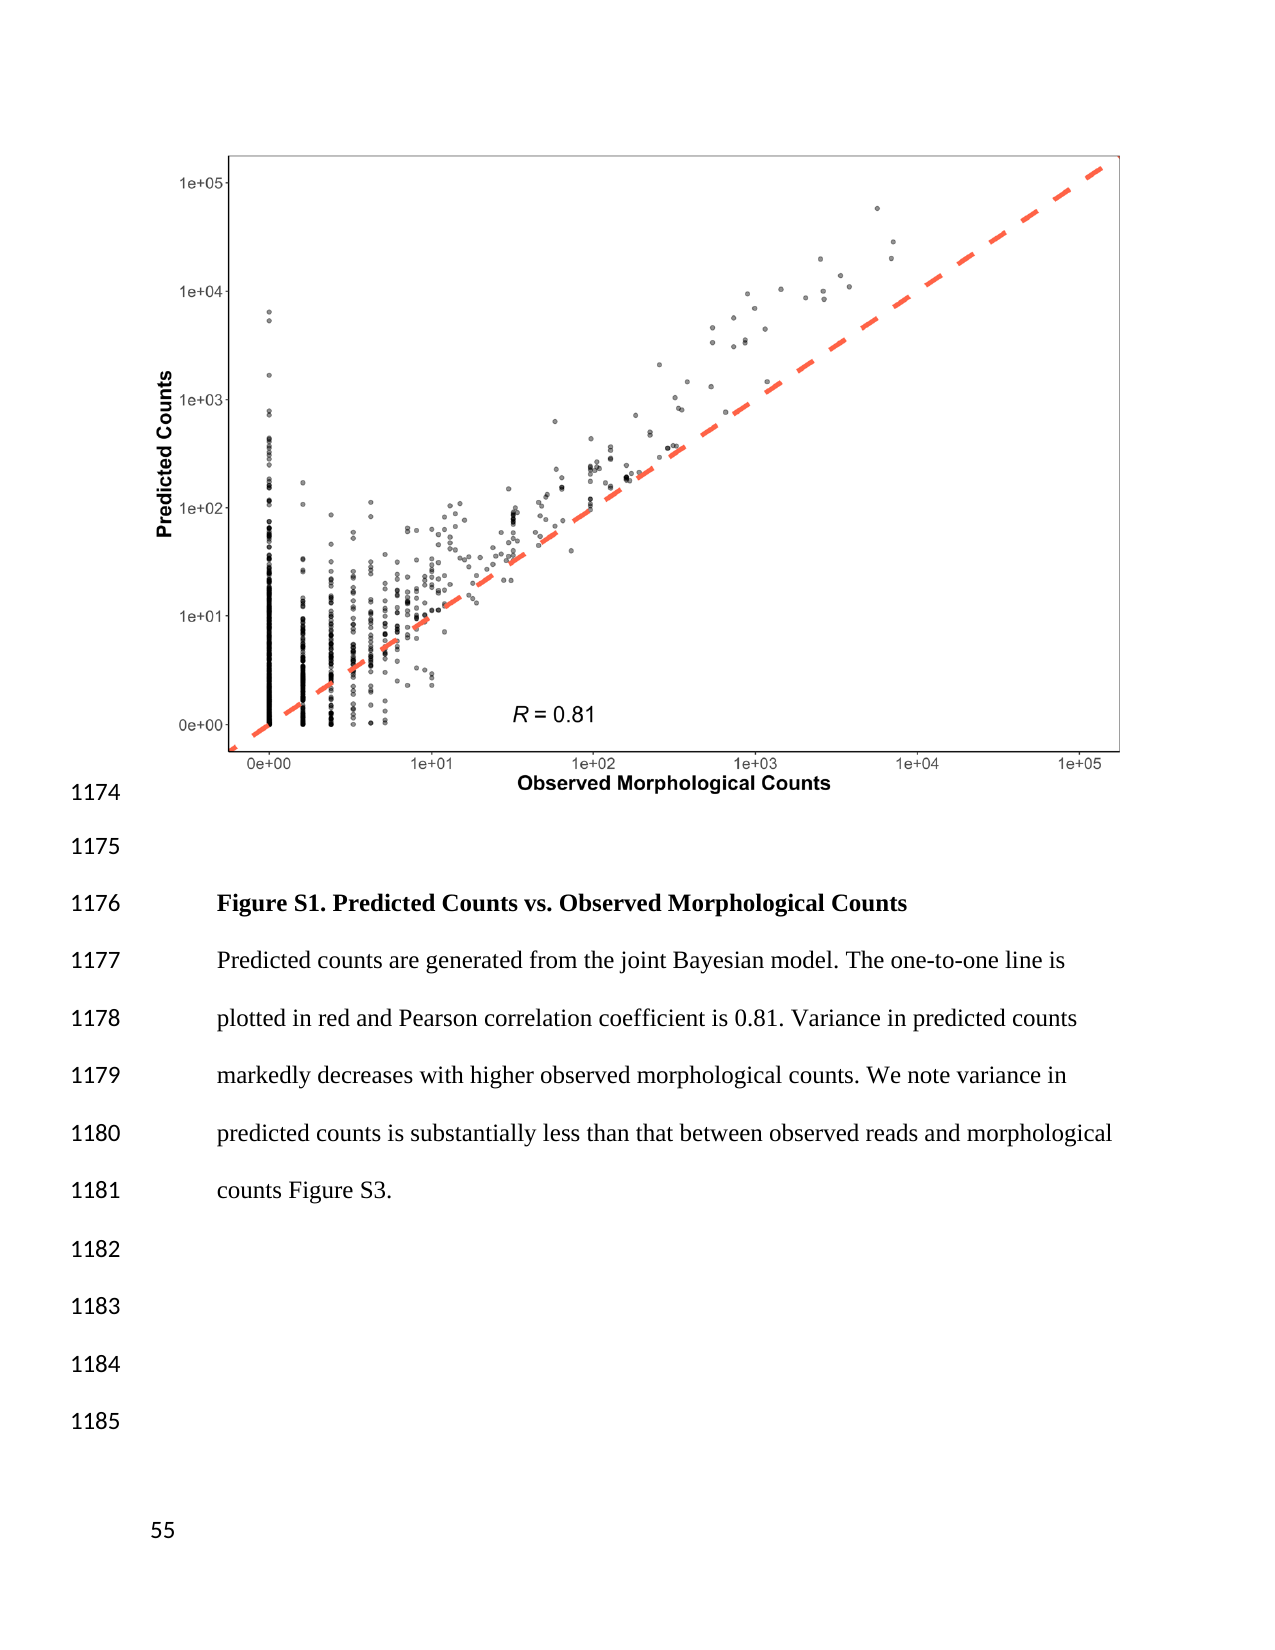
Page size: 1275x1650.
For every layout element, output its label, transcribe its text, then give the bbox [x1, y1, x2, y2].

text Predicted counts are generated from the joint Bayesian model. The one-to-one line is plotted in red and Pearson correlation coefficient is 0.81. Variance in predicted counts markedly decreases with higher observed morphological counts. We note variance in predicted counts is substantially less than that between observed reads and morphological counts Figure S3. [217, 946, 1125, 1204]
picture [150, 150, 1125, 800]
text Figure S1. Predicted Counts vs. Observed Morphological Counts [217, 888, 1125, 917]
